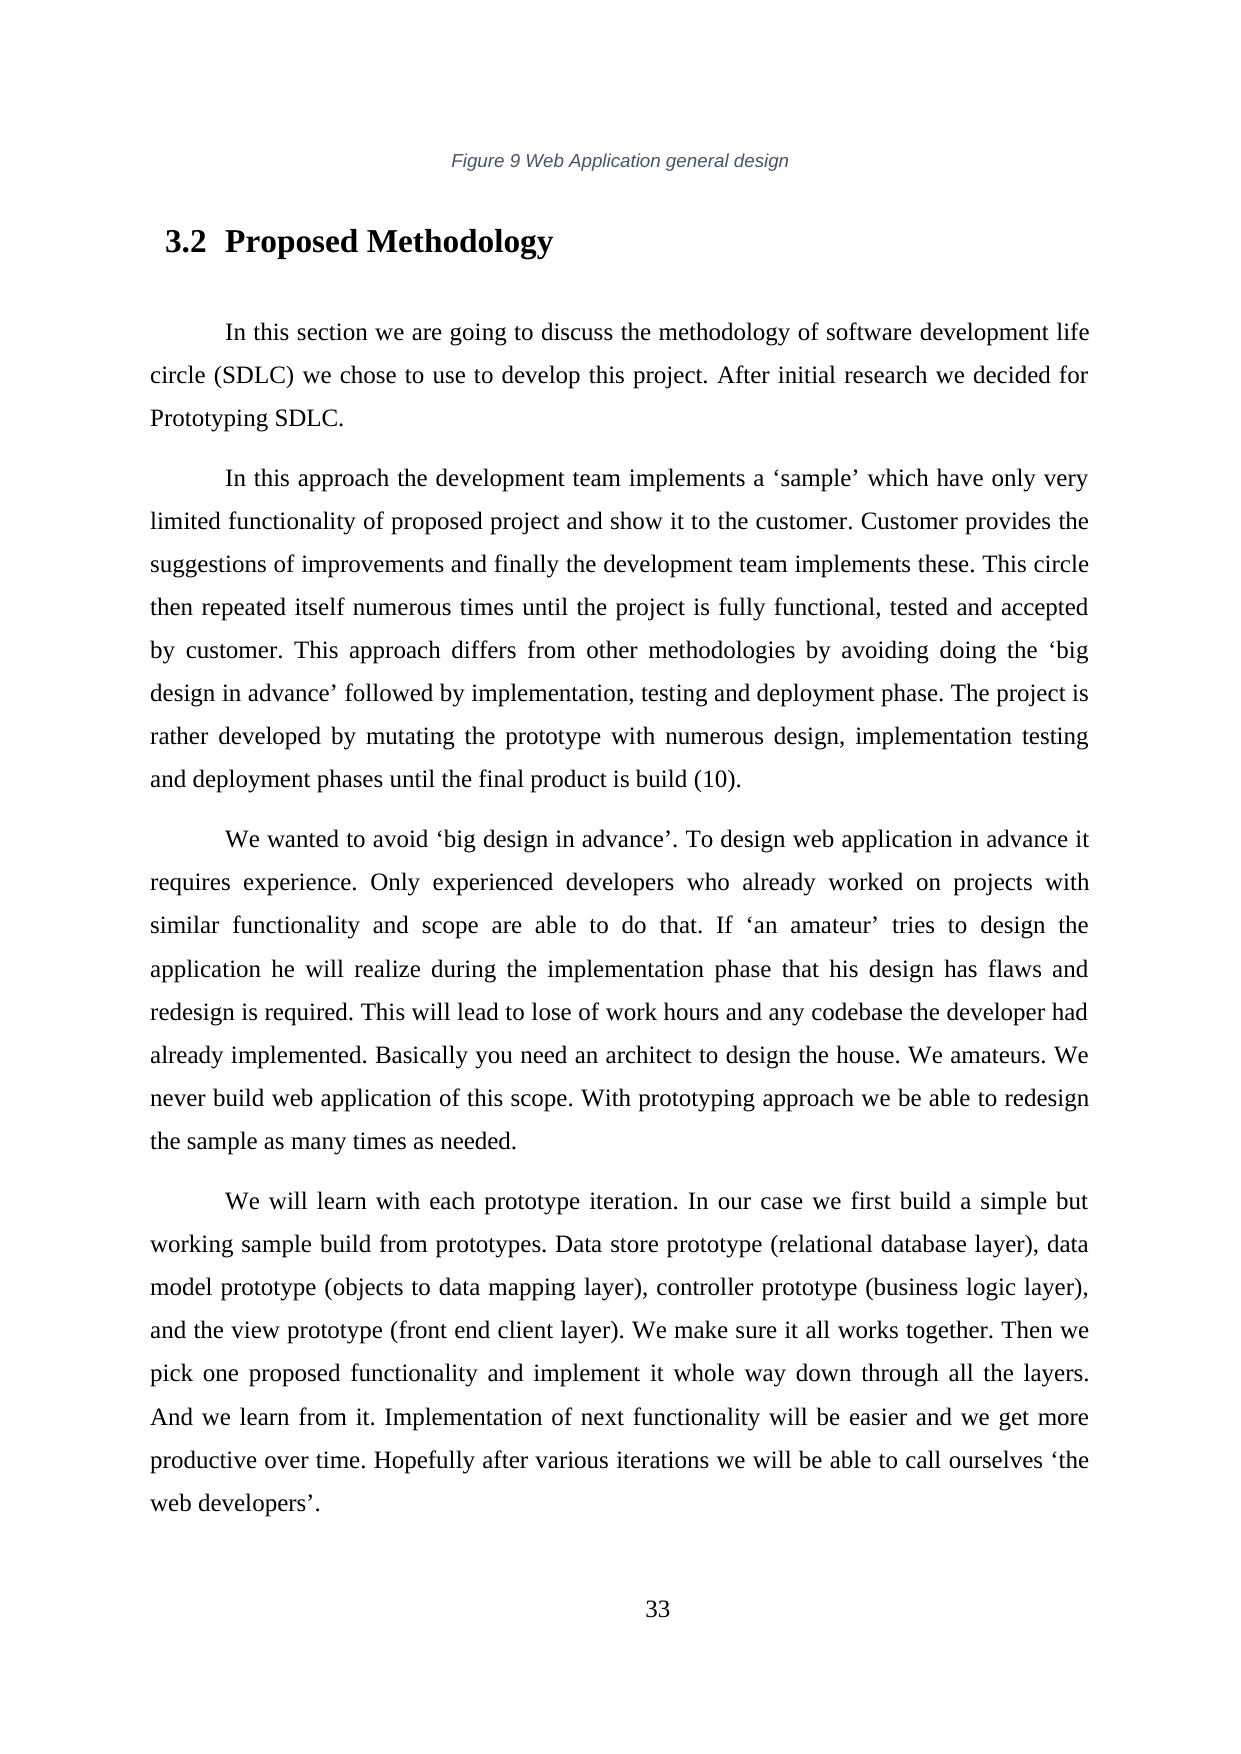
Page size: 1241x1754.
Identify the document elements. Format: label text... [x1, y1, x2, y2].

text Figure Web Application general design [150, 150, 1090, 172]
text In this approach the development team implements a ‘sample’ which have only very limited functionality of proposed project and show it to the customer. Customer provides the suggestions of improvements and finally the development team implements these. This circle then repeated itself numerous times until the project is fully functional, tested and accepted by customer. This approach differs from other methodologies by avoiding doing the ‘big design in advance’ followed by implementation, testing and deployment phase. The project is rather developed by mutating the prototype with numerous design, implementation testing and deployment phases until the final product is build. [150, 463, 1090, 793]
text We wanted to avoid ‘big design in advance’. To design web application in advance it requires experience. Only experienced developers who already worked on projects with similar functionality and scope are able to do that. If ‘an amateur’ tries to design the application he will realize during the implementation phase that his design has flaws and redesign is required. This will lead to lose of work hours and any codebase the developer had already implemented. Basically you need an architect to design the house. We amateurs. We never build web application of this scope. With prototyping approach we be able to redesign the sample as many times as needed. [150, 824, 1090, 1155]
text In this section we are going to discuss the methodology of software development life circle (SDLC) we chose to use to develop this project. After initial research we decided for Prototyping SDLC. [150, 317, 1090, 432]
text We will learn with each prototype iteration. In our case we first build a simple but working sample build from prototypes. Data store prototype (relational database layer), data model prototype (objects to data mapping layer), controller prototype (business logic layer), and the view prototype (front end client layer). We make sure it all works together. Then we pick one proposed functionality and implement it whole way down through all the layers. And we learn from it. Implementation of next functionality will be easier and we get more productive over time. Hopefully after various iterations we will be able to call ourselves ‘the web developers’. [150, 1186, 1090, 1517]
subtitle Proposed Methodology [165, 222, 1090, 260]
